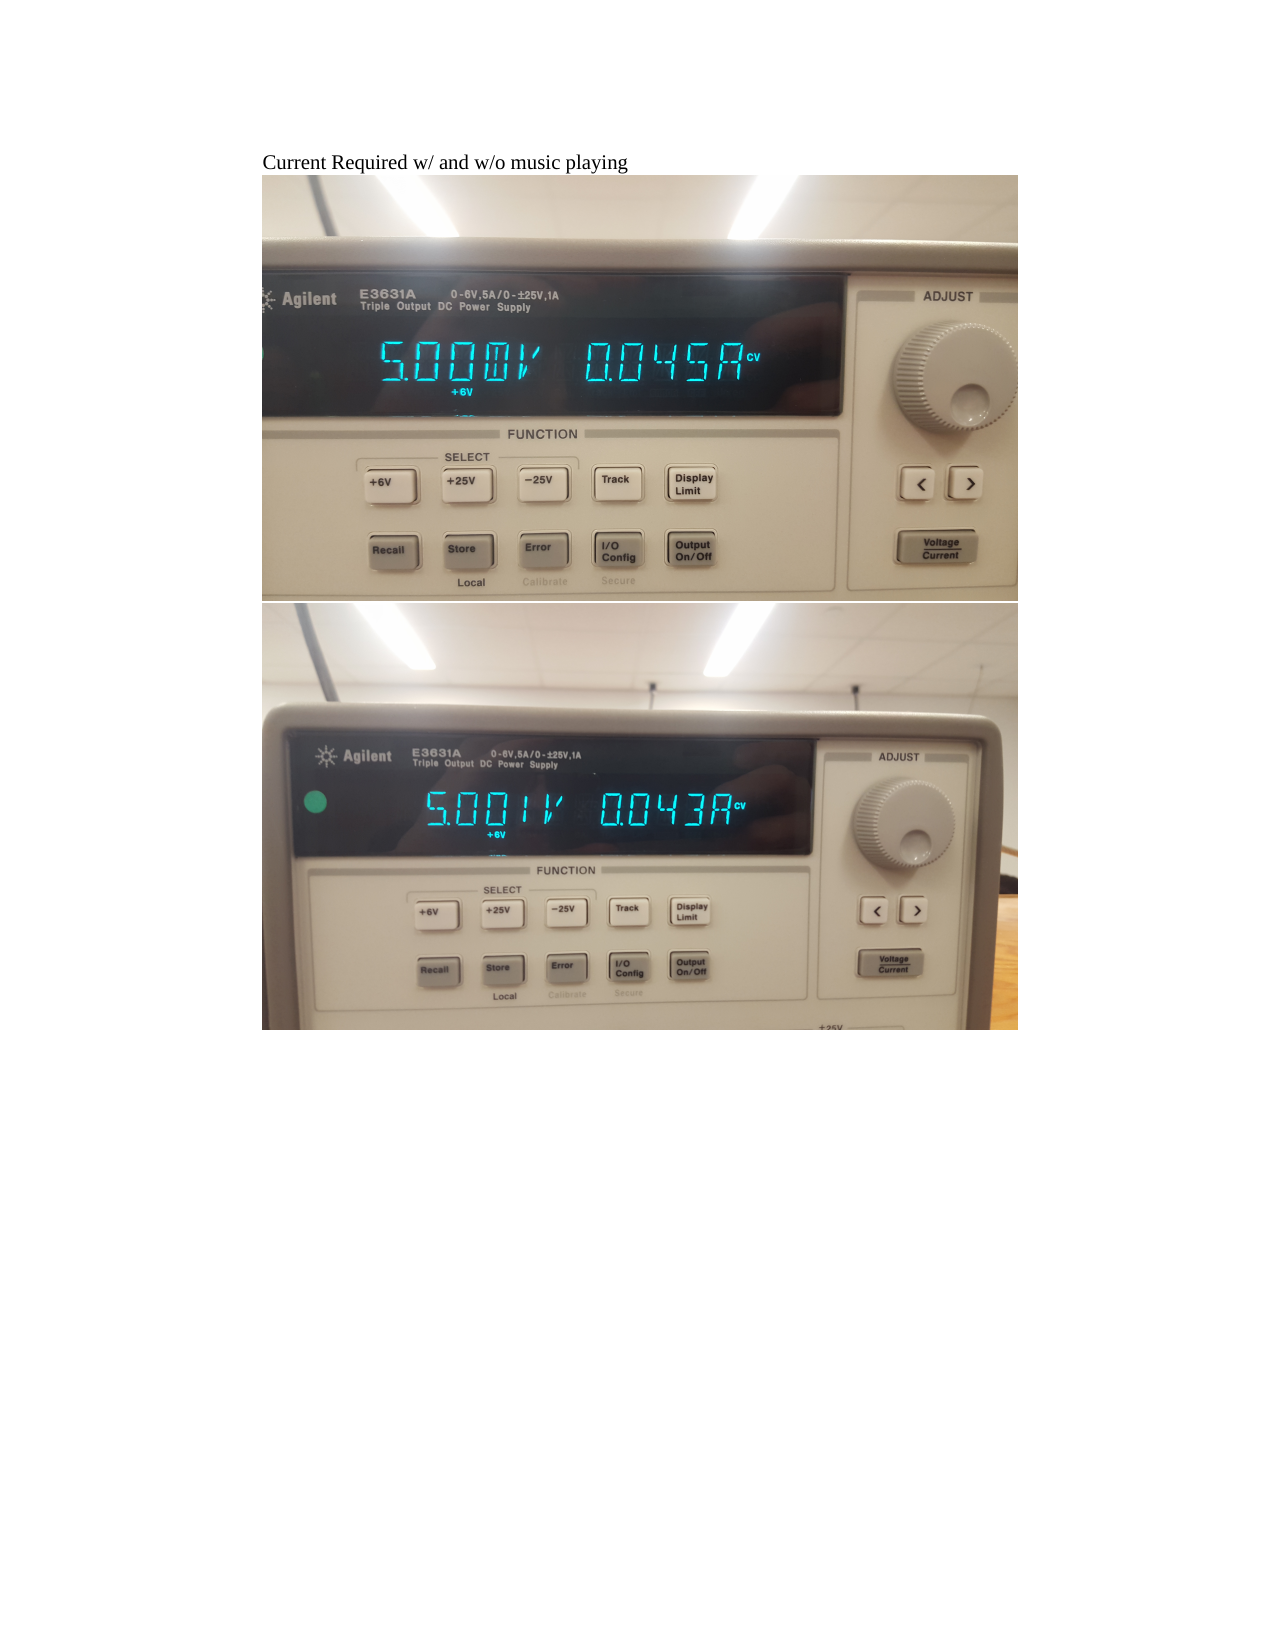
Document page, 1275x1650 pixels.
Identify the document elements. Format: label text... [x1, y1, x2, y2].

list Current Required w/ and w/o music playing [262, 150, 1125, 174]
picture [262, 603, 1018, 1030]
picture [262, 175, 1018, 601]
